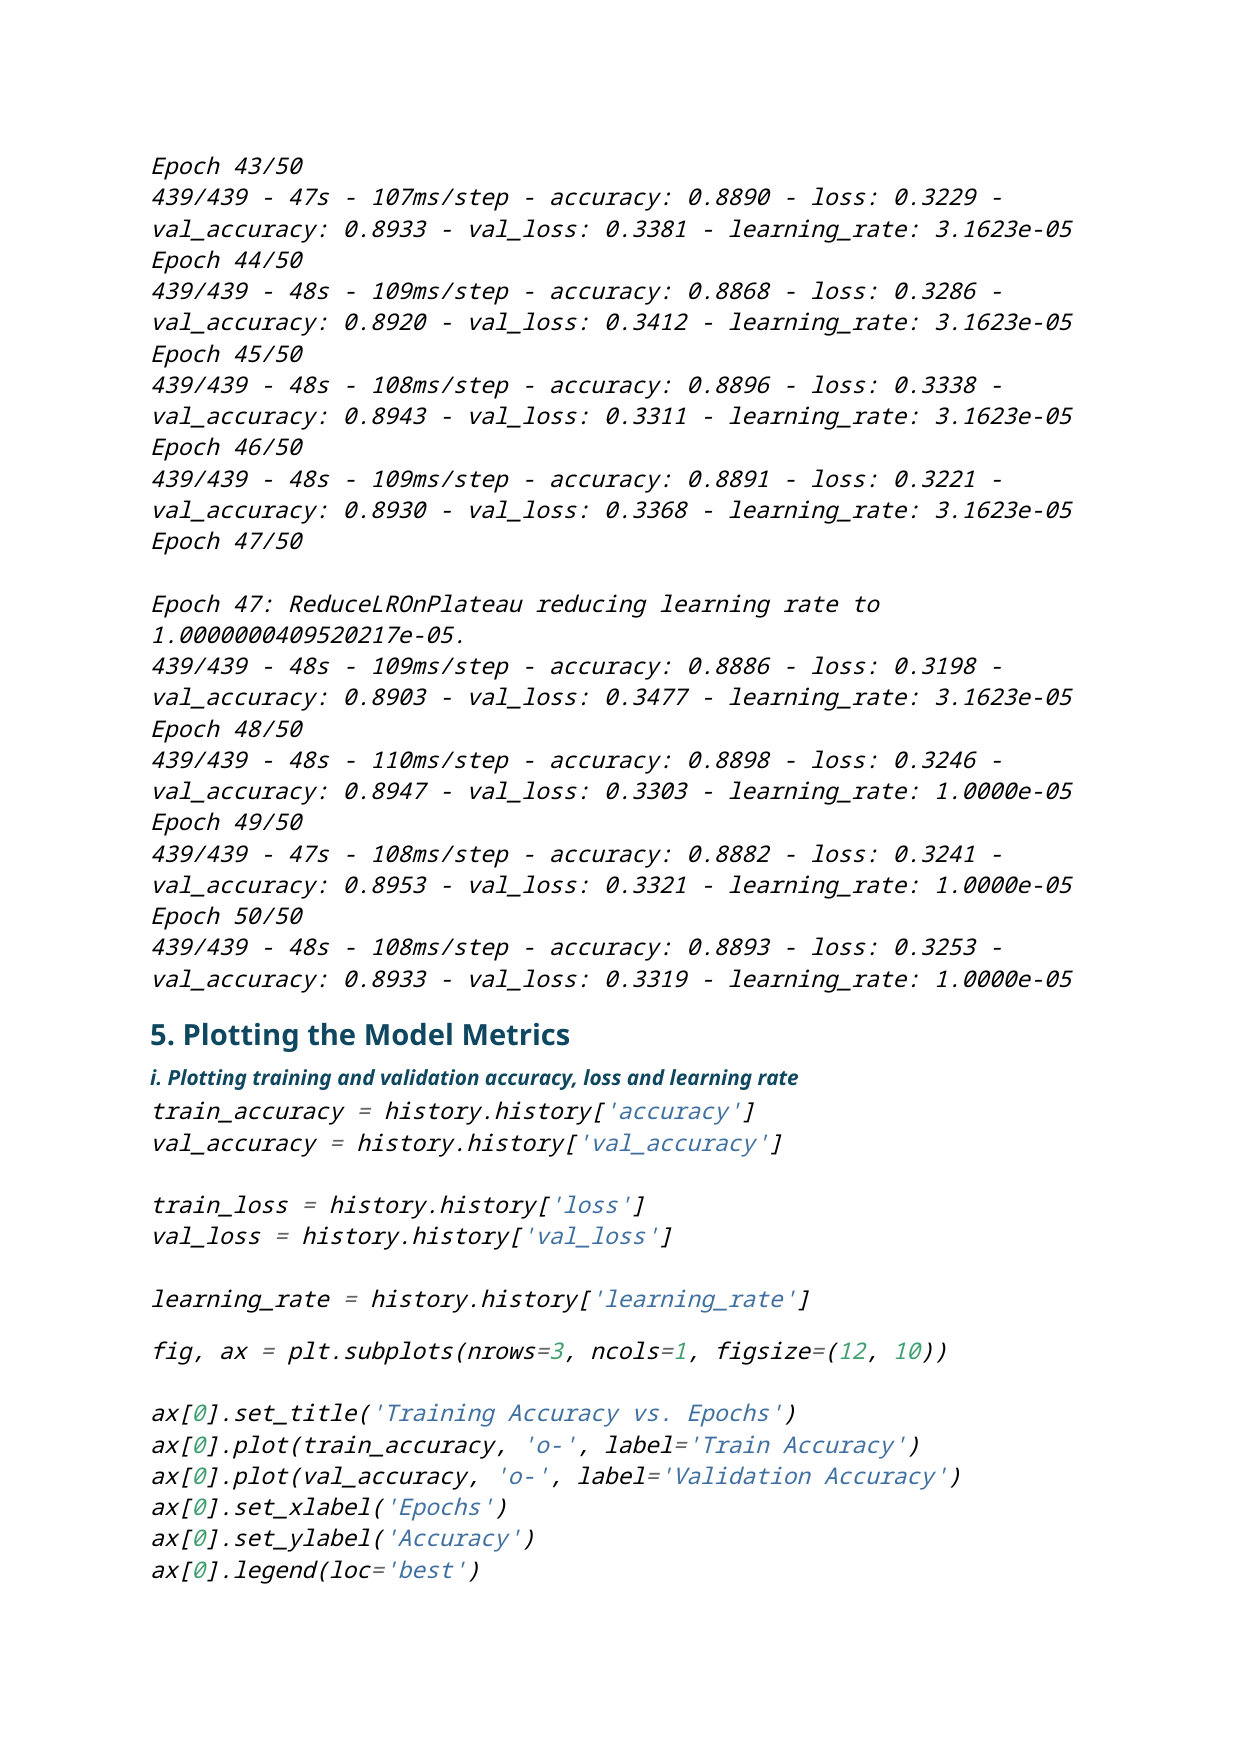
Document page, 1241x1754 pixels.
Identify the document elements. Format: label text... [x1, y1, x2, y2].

subtitle 5. Plotting the Model Metrics [150, 1014, 1090, 1054]
text train_accuracy = history.history['accuracy'] val_accuracy = history.history['val_accuracy'] train_loss = history.history['loss'] val_loss = history.history['val_loss'] learning_rate = history.history['learning_rate'] [150, 1095, 1090, 1314]
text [150, 150, 1090, 994]
subtitle i. Plotting training and validation accuracy, loss and learning rate [150, 1063, 1090, 1091]
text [150, 1335, 1090, 1585]
